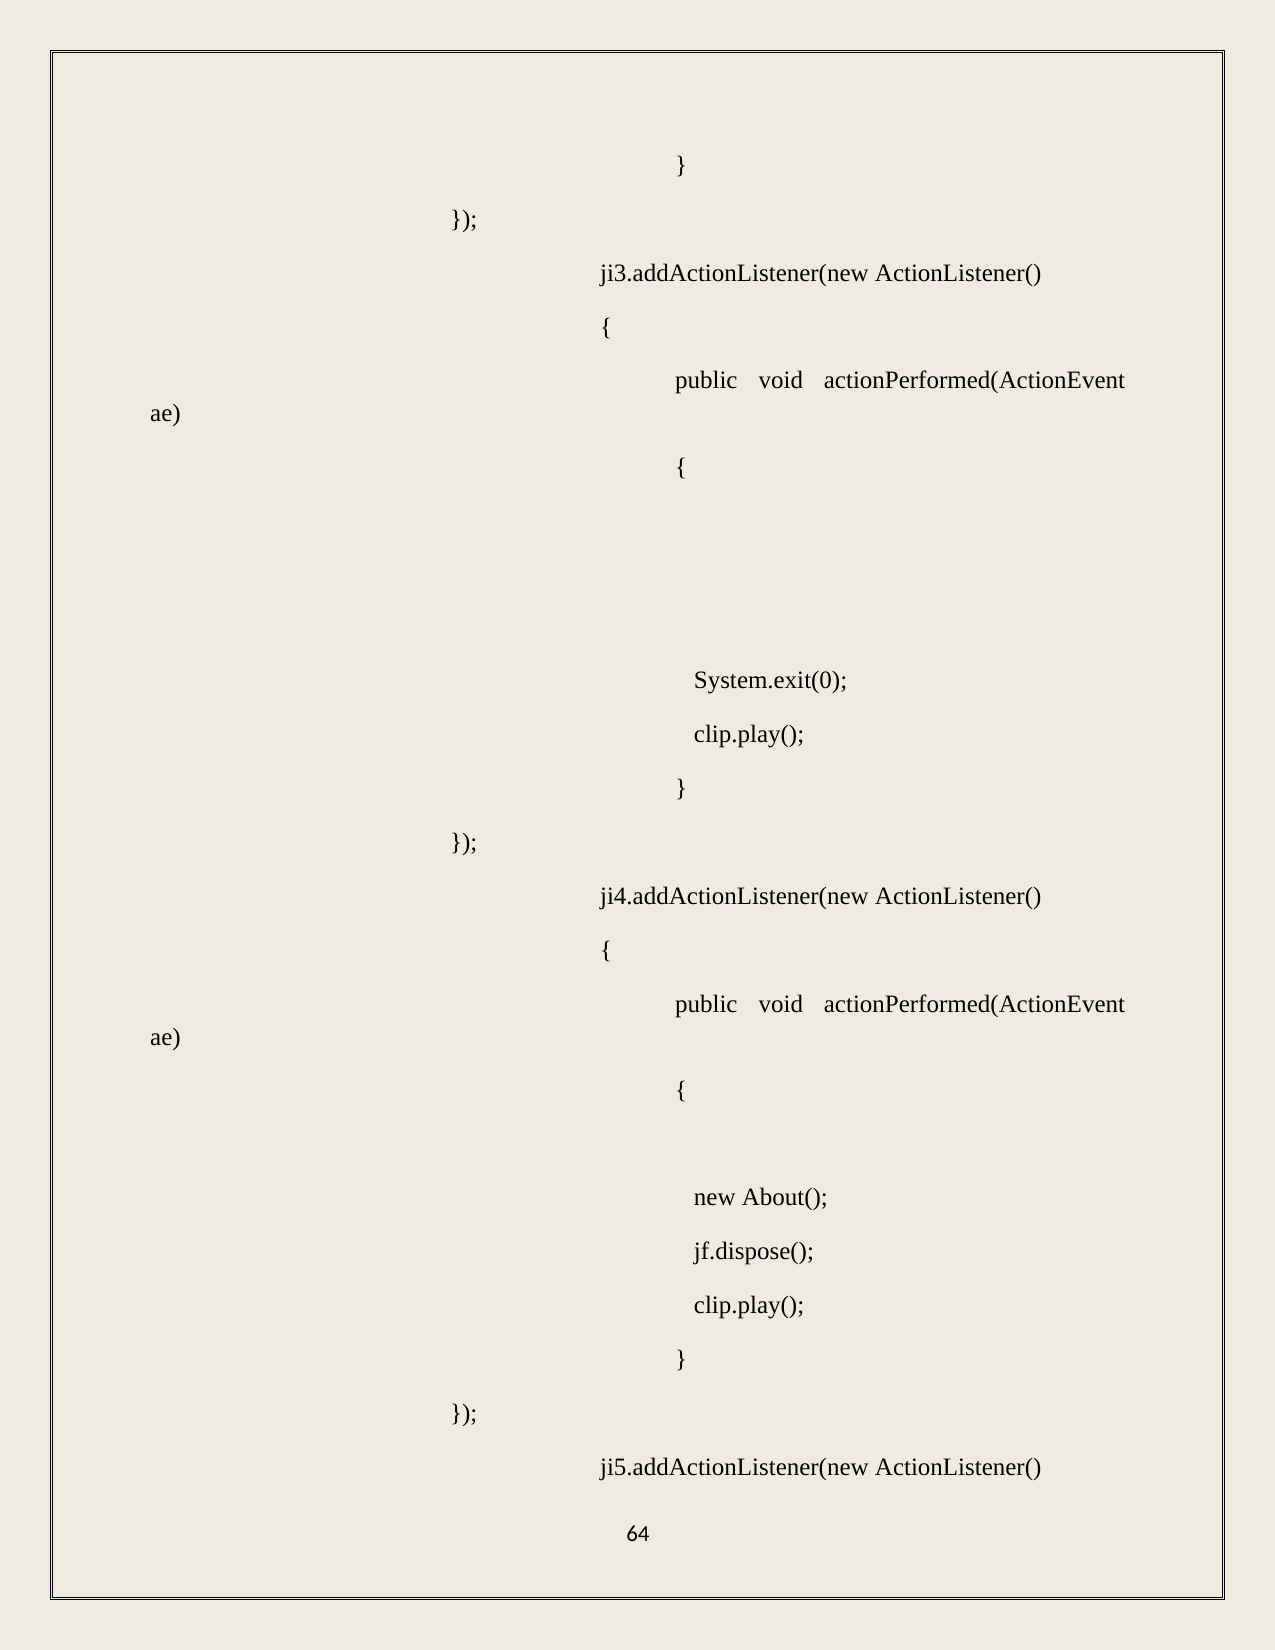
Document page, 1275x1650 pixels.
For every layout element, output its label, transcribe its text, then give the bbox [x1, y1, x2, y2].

text } [150, 1344, 1125, 1373]
text }); [150, 827, 1125, 856]
text System.exit(0); [150, 666, 1125, 694]
text { [150, 312, 1125, 340]
text }); [150, 204, 1125, 233]
text jf.dispose(); [150, 1236, 1125, 1265]
text clip.play(); [150, 719, 1125, 748]
text ji5.addActionListener(new ActionListener() [150, 1452, 1125, 1481]
text ji3.addActionListener(new ActionListener() [150, 258, 1125, 286]
text public void actionPerformed(ActionEvent ae) [150, 989, 1125, 1050]
text clip.play(); [150, 1290, 1125, 1319]
text new About(); [150, 1182, 1125, 1211]
text ji4.addActionListener(new ActionListener() [150, 881, 1125, 910]
text }); [150, 1398, 1125, 1427]
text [150, 365, 1125, 427]
text { [150, 935, 1125, 963]
text { [150, 452, 1125, 481]
text } [150, 150, 1125, 179]
text } [150, 773, 1125, 802]
text { [150, 1076, 1125, 1104]
